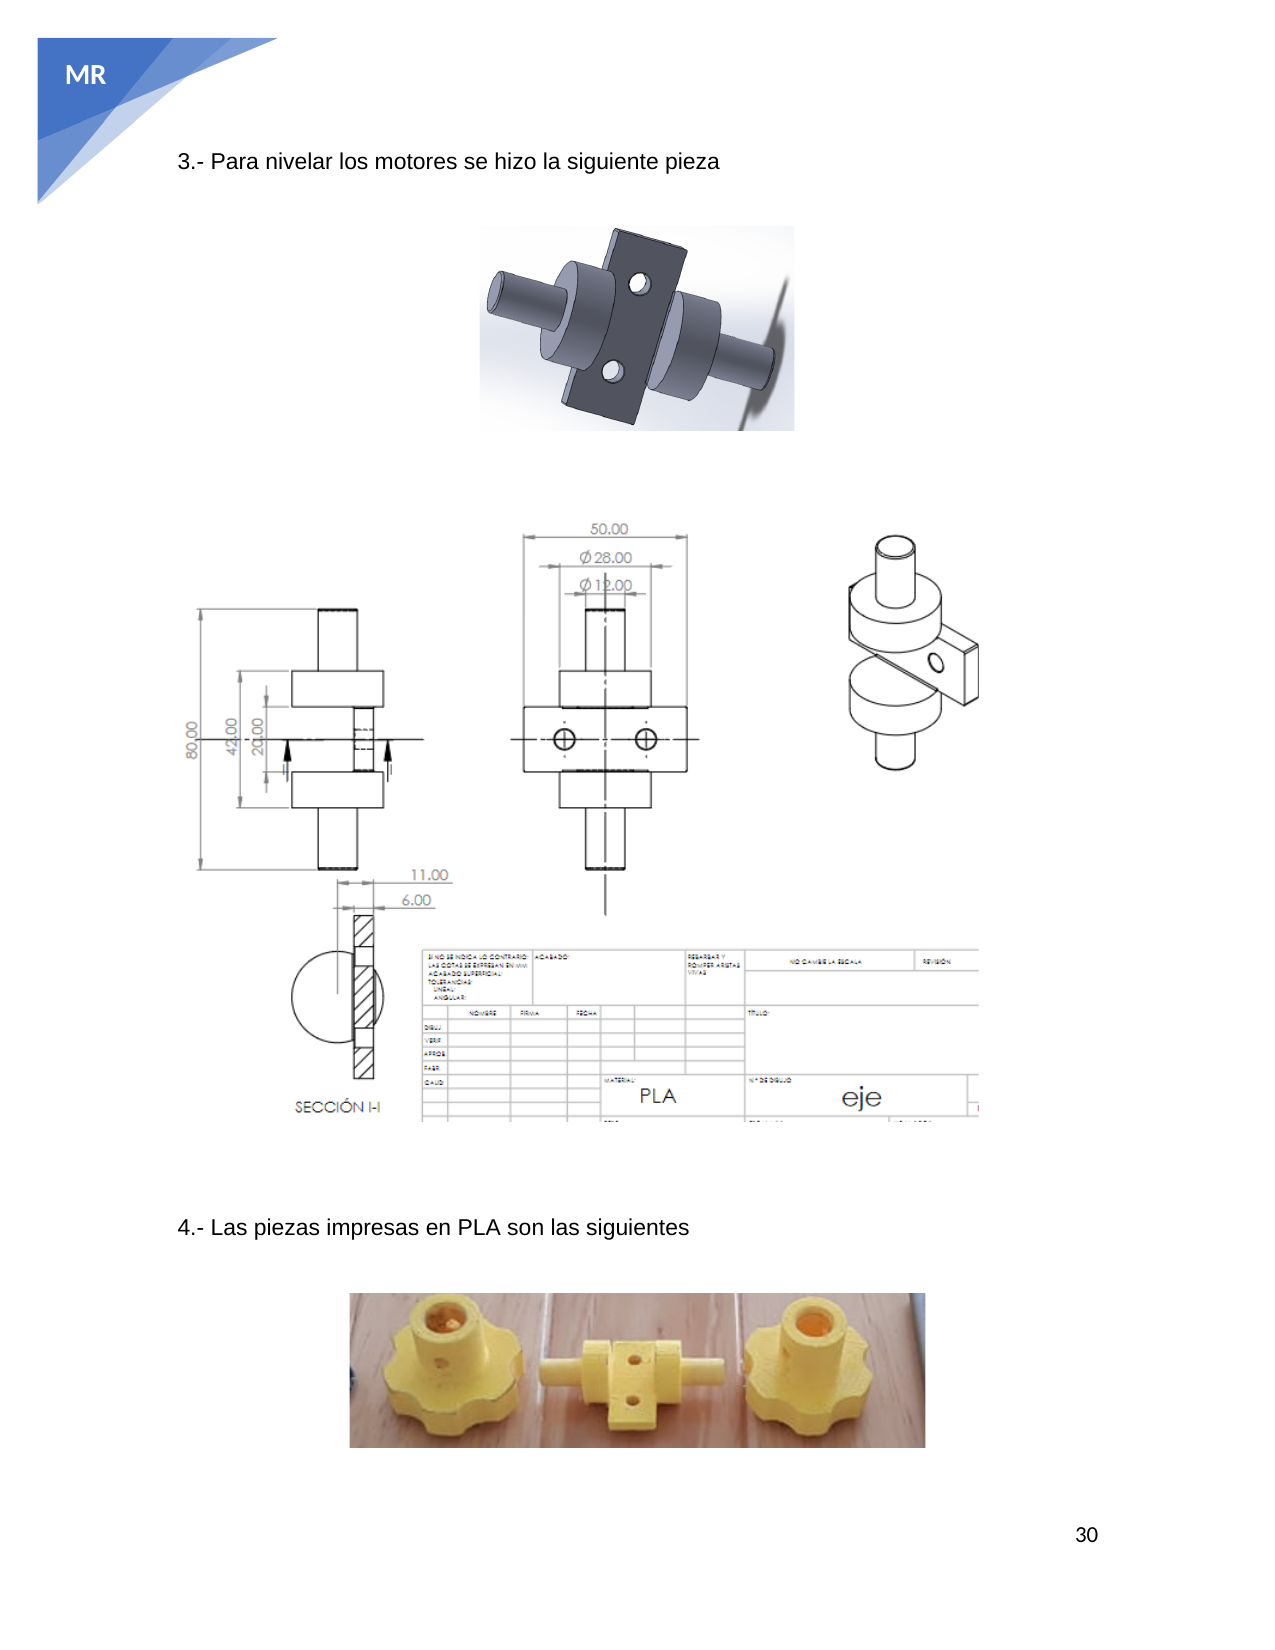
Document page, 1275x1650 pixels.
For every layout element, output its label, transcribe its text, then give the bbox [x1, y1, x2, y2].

picture [37, 37, 279, 206]
picture [177, 523, 979, 1122]
text 3.- Para nivelar los motores se hizo la siguiente pieza [177, 148, 1098, 174]
picture [479, 226, 795, 431]
text 4.- Las piezas impresas en PLA son las siguientes [177, 1214, 1098, 1241]
picture [349, 1293, 926, 1448]
